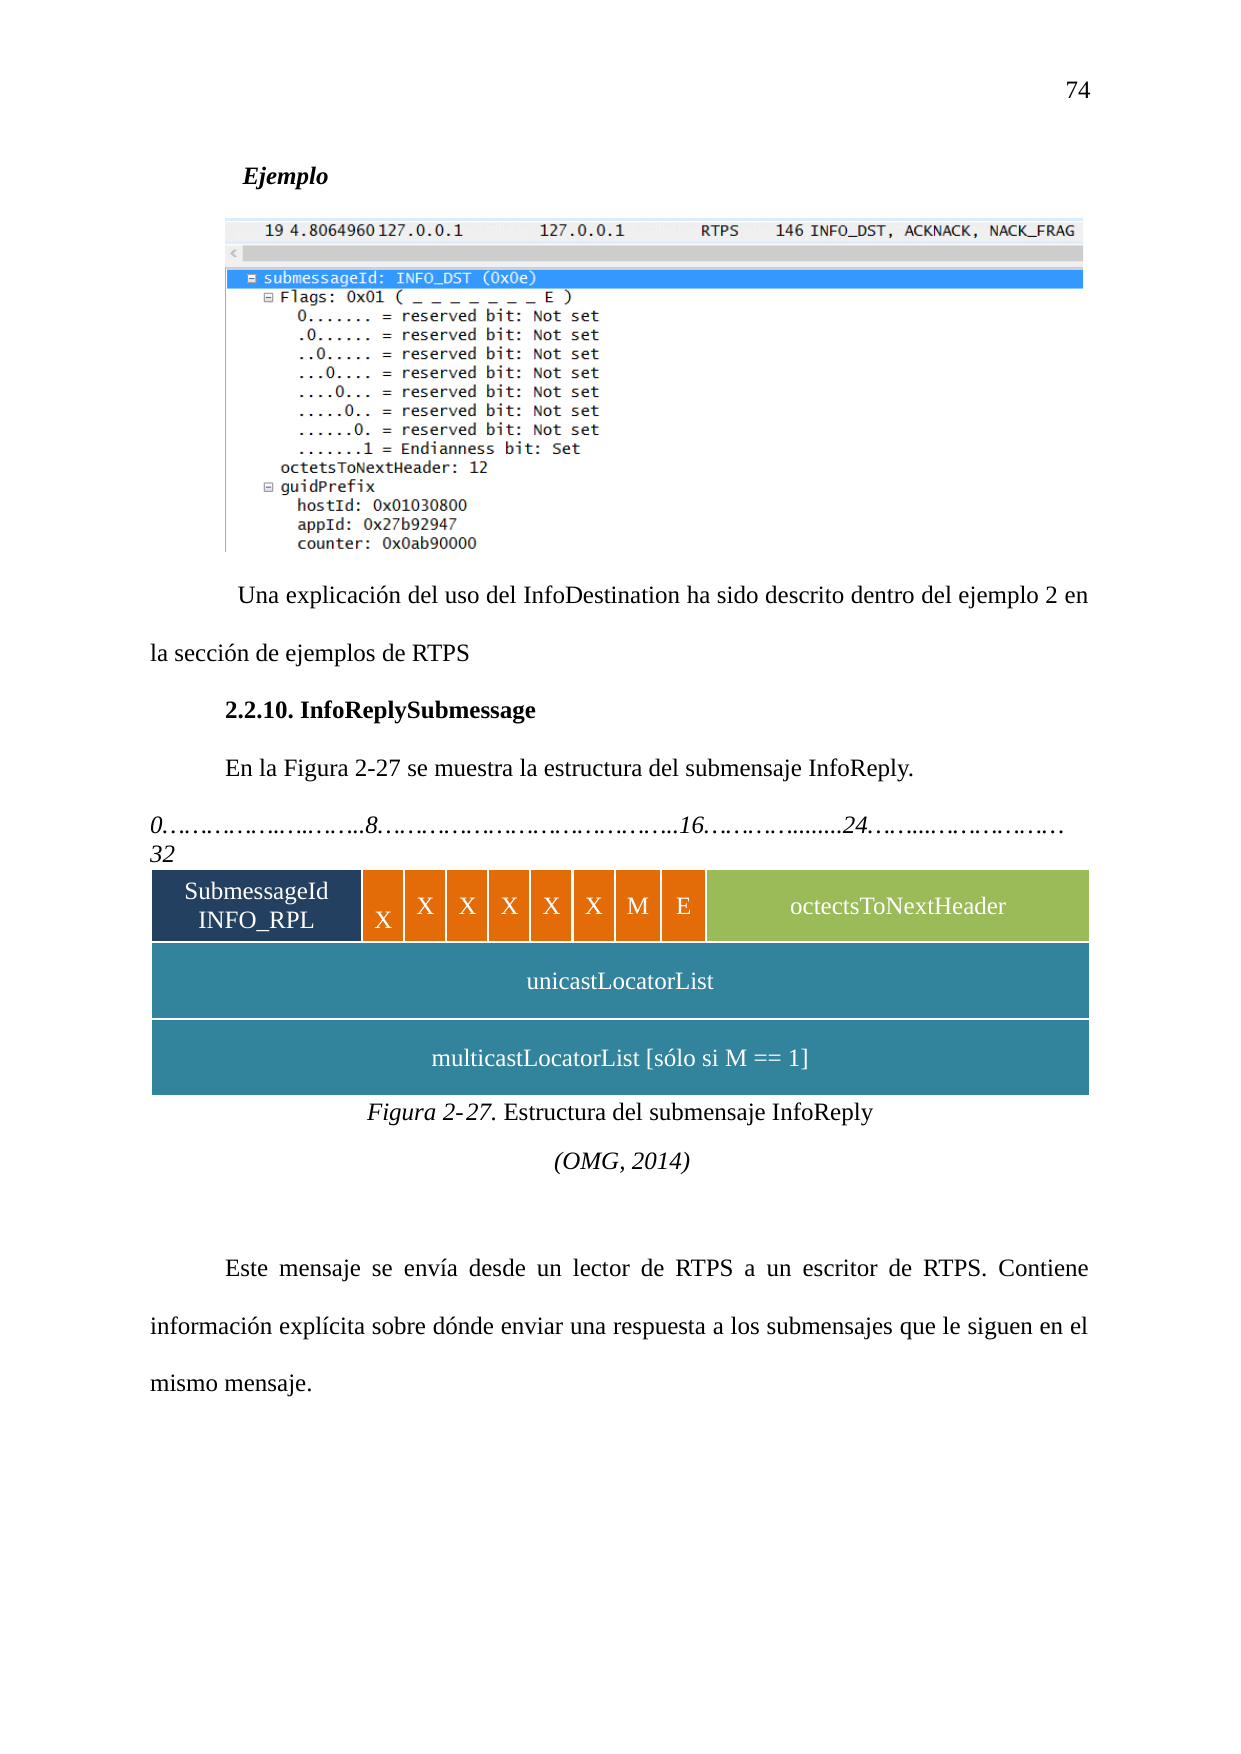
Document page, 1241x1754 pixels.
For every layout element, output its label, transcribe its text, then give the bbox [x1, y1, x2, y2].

subtitle InfoReplySubmessage [225, 695, 1090, 724]
table_header E [662, 870, 705, 941]
subtitle Ejemplo [150, 161, 1090, 190]
text Este mensaje se envía desde un lector de RTPS a un escritor de RTPS. Contiene información explícita sobre dónde enviar una respuesta a los submensajes que le siguen en el mismo mensaje. [150, 1253, 1090, 1397]
table_header X [363, 870, 403, 941]
text 0…………….….……..8…………………………………..16…………........24……...………………32 [150, 810, 1090, 868]
picture [225, 218, 1084, 552]
text Una explicación del uso del InfoDestination ha sido descrito dentro del ejemplo 2 en la sección de ejemplos de RTPS [150, 580, 1090, 666]
table_cell unicastLocatorList [152, 943, 1089, 1018]
table_header X [447, 870, 487, 941]
table_header X [405, 870, 445, 941]
table_header octectsToNextHeader [707, 870, 1089, 941]
table_header M [616, 870, 660, 941]
table_header X [489, 870, 529, 941]
table_header X [531, 870, 571, 941]
table_header SubmessageId INFO_RPL [152, 870, 361, 941]
table_cell multicastLocatorList [sólo si M == 1] [152, 1020, 1089, 1095]
table_header X [574, 870, 614, 941]
